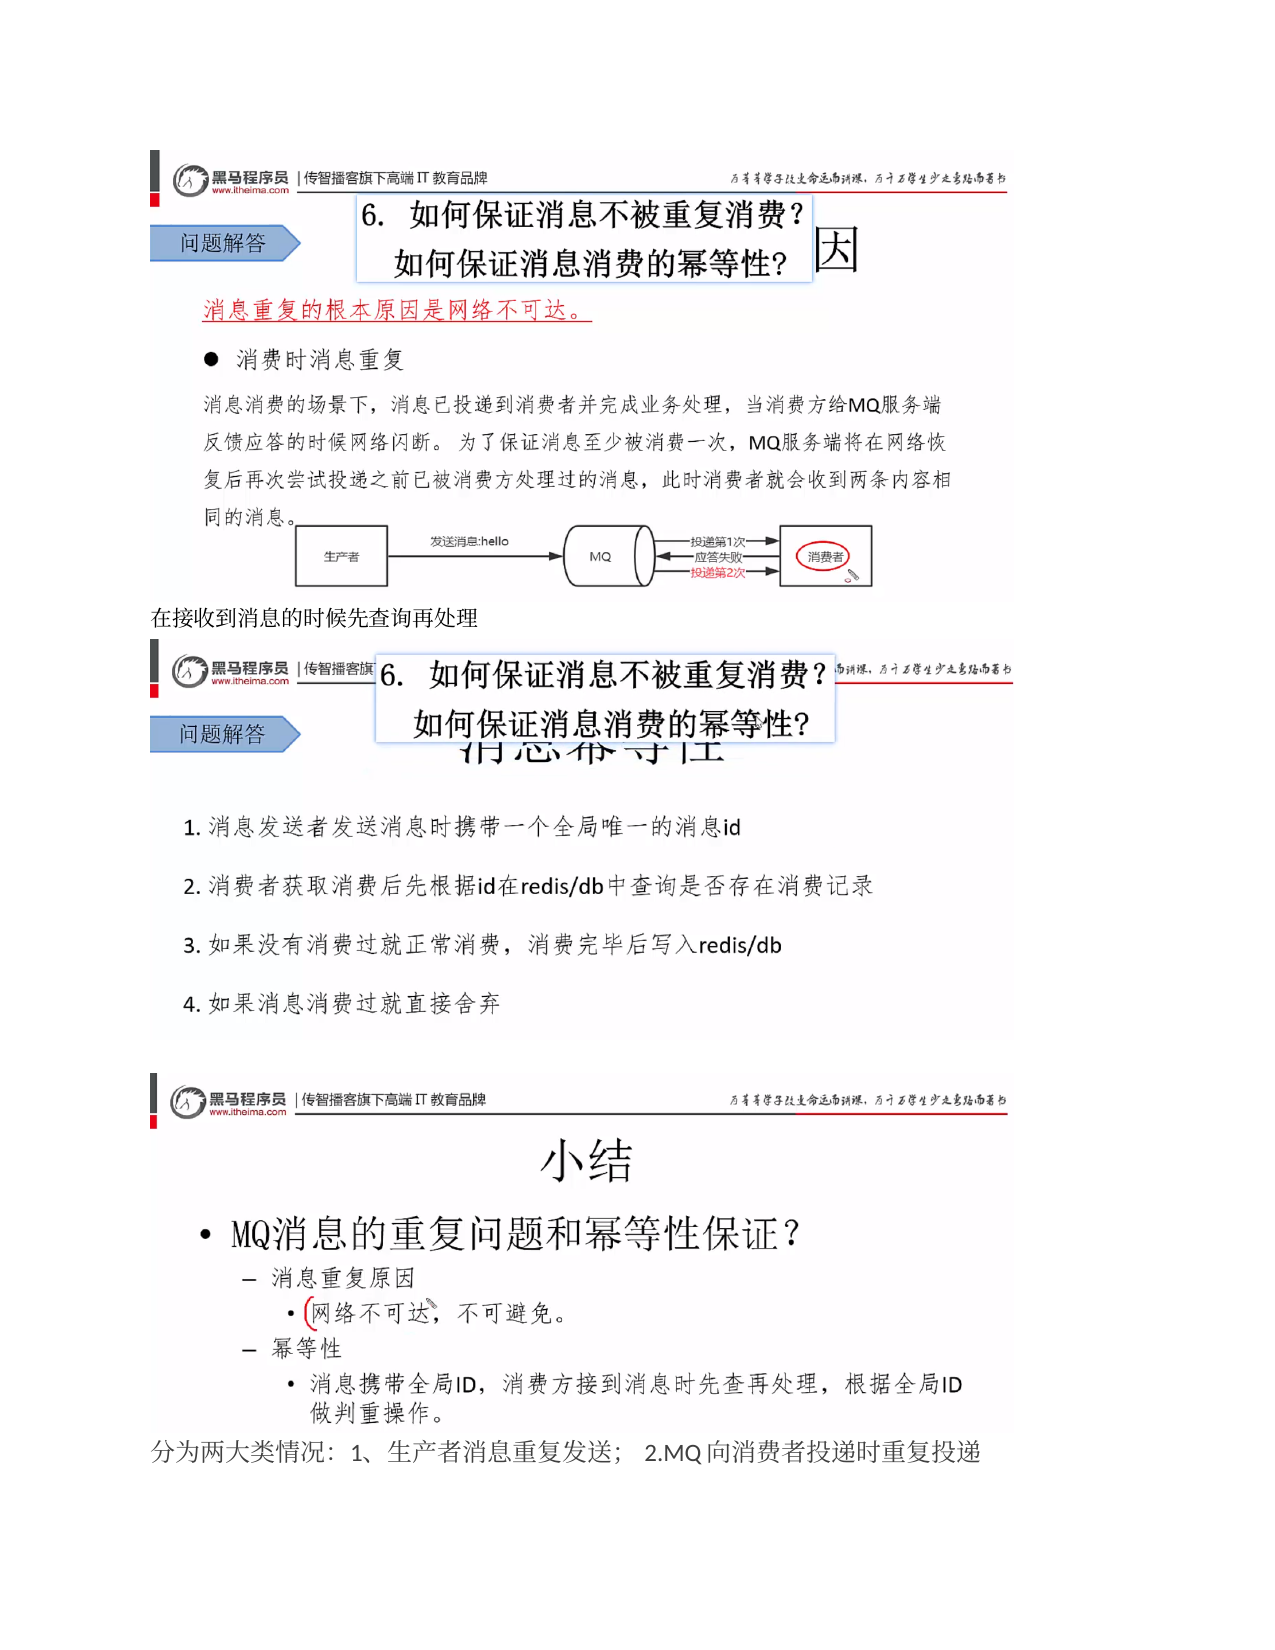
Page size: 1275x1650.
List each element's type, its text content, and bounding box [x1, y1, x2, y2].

text 分为两大类情况：1、生产者消息重复发送； 2.MQ向消费者投递时重复投递 [150, 1433, 1125, 1469]
text 在接收到消息的时候先查询再处理 [150, 602, 1125, 633]
picture [150, 150, 1014, 602]
picture [150, 639, 1014, 1040]
picture [150, 1073, 1014, 1433]
